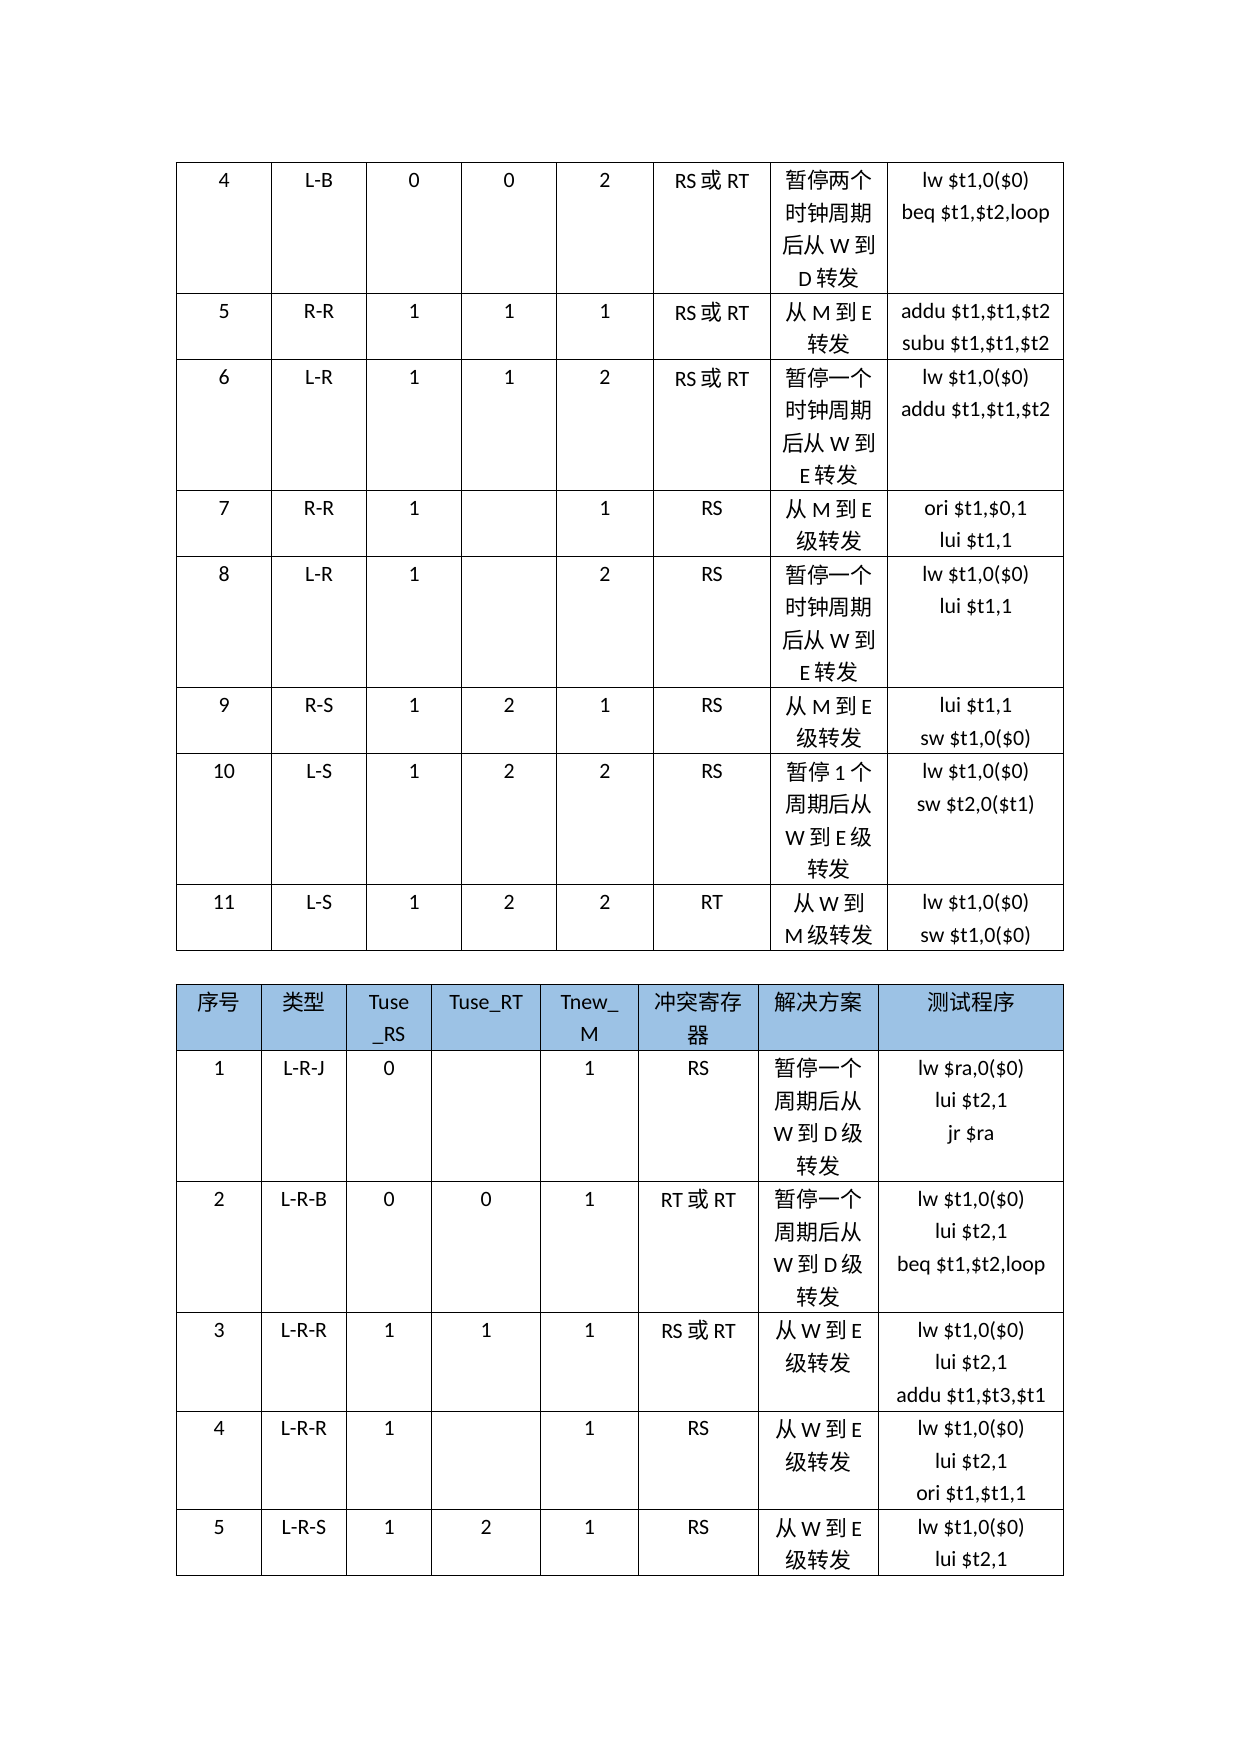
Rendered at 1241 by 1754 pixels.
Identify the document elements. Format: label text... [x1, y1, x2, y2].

table_cell 8 [177, 557, 271, 687]
table_cell 1 [367, 360, 461, 490]
table_cell 5 [177, 1510, 261, 1575]
table_cell 9 [177, 688, 271, 753]
table_cell 2 [177, 1182, 261, 1312]
table_cell L-R-R [262, 1412, 346, 1509]
table_cell lw $ra,0($0) lui $t2,1 jr $ra [879, 1051, 1063, 1181]
table_cell 1 [541, 1412, 638, 1509]
table_cell L-R-B [262, 1182, 346, 1312]
table_cell lui $t1,1 sw $t1,0($0) [888, 688, 1063, 753]
table_cell 5 [177, 294, 271, 359]
table_cell 0 [347, 1051, 431, 1181]
table_cell RS [654, 557, 770, 687]
table_cell [432, 1412, 540, 1509]
table_cell 2 [462, 885, 556, 950]
table_header 序号 [177, 985, 261, 1050]
table_cell 1 [432, 1313, 540, 1411]
table_cell 1 [347, 1510, 431, 1575]
table_cell 从W到E级转发 [759, 1313, 878, 1411]
table_cell 从M到E级转发 [771, 491, 887, 556]
table_cell 暂停一个时钟周期后从W到E转发 [771, 557, 887, 687]
table_cell [462, 557, 556, 687]
table_cell 1 [177, 1051, 261, 1181]
table_cell 1 [347, 1313, 431, 1411]
table_cell L-R-J [262, 1051, 346, 1181]
table_cell RS [639, 1510, 758, 1575]
table_cell 暂停一个周期后从W到D级转发 [759, 1182, 878, 1312]
table_cell lw $t1,0($0) addu $t1,$t1,$t2 [888, 360, 1063, 490]
table_cell 1 [541, 1051, 638, 1181]
table_cell 1 [462, 360, 556, 490]
table_cell 2 [557, 885, 653, 950]
table_header Tuse_RS [347, 985, 431, 1050]
table_cell 从W到E级转发 [759, 1412, 878, 1509]
table_cell 从W到E级转发 [759, 1510, 878, 1575]
table_cell 1 [367, 557, 461, 687]
table_cell 暂停一个周期后从W到D级转发 [759, 1051, 878, 1181]
table_cell 6 [177, 360, 271, 490]
table_cell L-R-S [262, 1510, 346, 1575]
table_header 解决方案 [759, 985, 878, 1050]
table_cell 10 [177, 754, 271, 884]
table_header 冲突寄存器 [639, 985, 758, 1050]
table_cell 2 [557, 163, 653, 293]
table_cell R-S [272, 688, 366, 753]
table_cell 2 [462, 754, 556, 884]
table_header 类型 [262, 985, 346, 1050]
table_cell 4 [177, 1412, 261, 1509]
table_cell addu $t1,$t1,$t2 subu $t1,$t1,$t2 [888, 294, 1063, 359]
table_cell RS [654, 688, 770, 753]
table_cell 1 [367, 754, 461, 884]
table_cell lw $t1,0($0) lui $t2,1 ori $t1,$t1,1 [879, 1412, 1063, 1509]
table_cell [432, 1051, 540, 1181]
table_cell RT [654, 885, 770, 950]
table_cell RS [639, 1051, 758, 1181]
table_cell L-B [272, 163, 366, 293]
table_cell L-S [272, 885, 366, 950]
table_cell 1 [557, 688, 653, 753]
table_cell 1 [367, 294, 461, 359]
table_cell [462, 491, 556, 556]
table_cell 2 [432, 1510, 540, 1575]
table_cell 从M到E转发 [771, 294, 887, 359]
table_cell lw $t1,0($0) lui $t2,1 addu $t1,$t3,$t1 [879, 1313, 1063, 1411]
table_cell 0 [432, 1182, 540, 1312]
table_cell L-R [272, 360, 366, 490]
table_cell ori $t1,$0,1 lui $t1,1 [888, 491, 1063, 556]
table_cell 1 [541, 1182, 638, 1312]
table_cell 1 [367, 688, 461, 753]
table_cell RS或RT [654, 163, 770, 293]
table_cell L-R-R [262, 1313, 346, 1411]
table_cell 从M到E级转发 [771, 688, 887, 753]
table_cell 1 [541, 1313, 638, 1411]
table_cell 1 [347, 1412, 431, 1509]
table_cell 1 [367, 885, 461, 950]
table_cell RS [639, 1412, 758, 1509]
table_cell 2 [557, 754, 653, 884]
table_cell RS或RT [654, 294, 770, 359]
table_cell L-S [272, 754, 366, 884]
table_cell 0 [347, 1182, 431, 1312]
table_cell 1 [541, 1510, 638, 1575]
table_cell lw $t1,0($0) lui $t2,1 beq $t1,$t2,loop [879, 1182, 1063, 1312]
table_cell 1 [462, 294, 556, 359]
table_cell 2 [462, 688, 556, 753]
table_cell lw $t1,0($0) sw $t2,0($t1) [888, 754, 1063, 884]
table_cell 4 [177, 163, 271, 293]
table_cell 2 [557, 557, 653, 687]
table_cell RT或RT [639, 1182, 758, 1312]
table_cell 3 [177, 1313, 261, 1411]
table_cell 暂停1个周期后从W到E级转发 [771, 754, 887, 884]
table_cell RS或RT [639, 1313, 758, 1411]
table_cell RS或RT [654, 360, 770, 490]
table_cell 暂停两个时钟周期后从W到D转发 [771, 163, 887, 293]
table_cell R-R [272, 491, 366, 556]
table_cell 1 [367, 491, 461, 556]
table_cell 7 [177, 491, 271, 556]
table_cell R-R [272, 294, 366, 359]
table_header 测试程序 [879, 985, 1063, 1050]
table_header Tuse_RT [432, 985, 540, 1050]
table_cell 1 [557, 294, 653, 359]
table_cell lw $t1,0($0) sw $t1,0($0) [888, 885, 1063, 950]
table_cell 11 [177, 885, 271, 950]
table_cell 1 [557, 491, 653, 556]
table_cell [879, 1510, 1063, 1575]
table_cell RS [654, 491, 770, 556]
table_cell lw $t1,0($0) beq $t1,$t2,loop [888, 163, 1063, 293]
table_cell RS [654, 754, 770, 884]
table_cell 0 [462, 163, 556, 293]
table_cell 2 [557, 360, 653, 490]
table_cell L-R [272, 557, 366, 687]
table_cell 0 [367, 163, 461, 293]
table_cell lw $t1,0($0) lui $t1,1 [888, 557, 1063, 687]
table_cell 从W到M级转发 [771, 885, 887, 950]
table_header Tnew_M [541, 985, 638, 1050]
table_cell 暂停一个时钟周期后从W到E转发 [771, 360, 887, 490]
